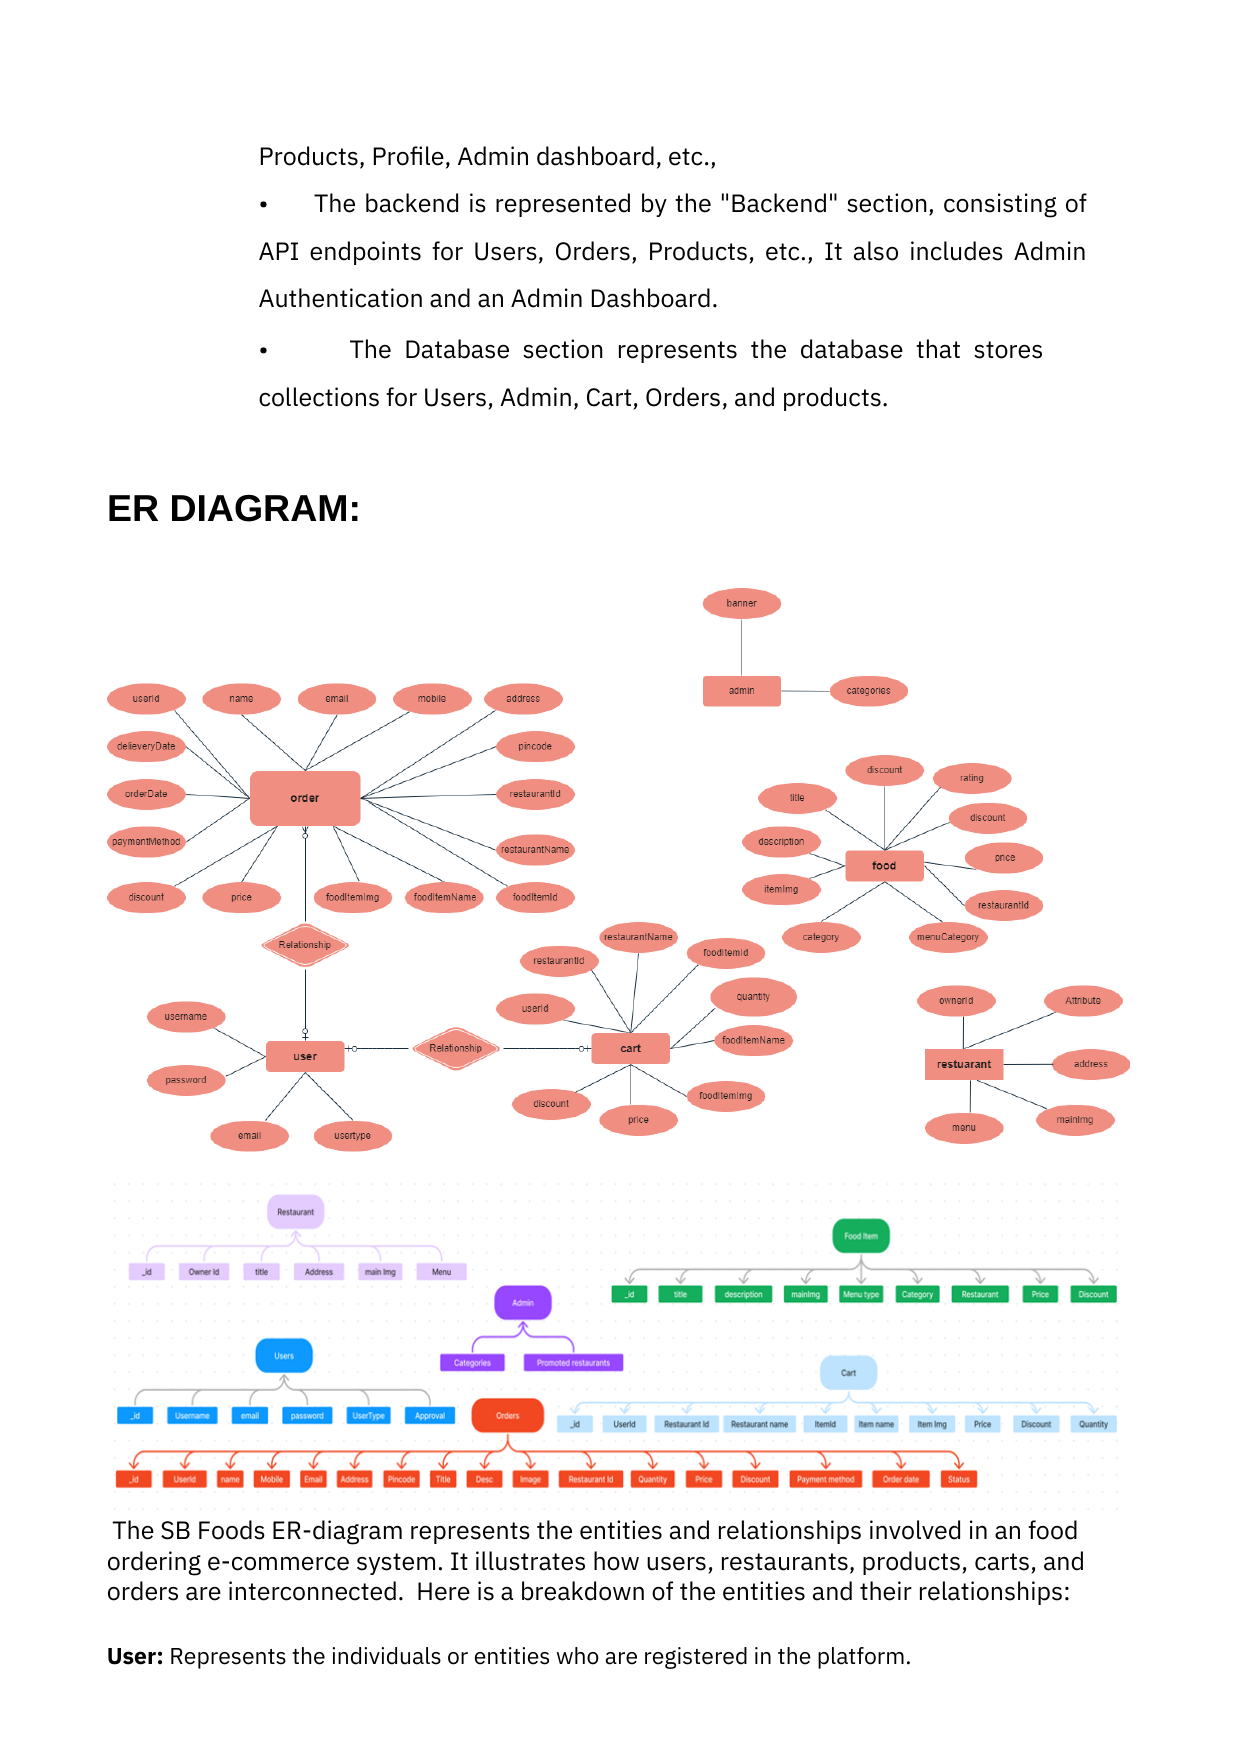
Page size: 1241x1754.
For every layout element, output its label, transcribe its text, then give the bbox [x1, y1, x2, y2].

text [258, 139, 1051, 172]
text The SB Foods ER-diagram represents the entities and relationships involved in an food ordering e-commerce system. It illustrates how users, restaurants, products, carts, and orders are interconnected. Here is a breakdown of the entities and their relationships: [106, 1515, 1131, 1608]
text • The Database section represents the database that stores collections for Users, Admin, Cart, Orders, and products. [258, 333, 1044, 413]
picture [106, 587, 1131, 1152]
text User: Represents the individuals or entities who are registered in the platform. [107, 1641, 1130, 1671]
picture [106, 1173, 1130, 1515]
text • The backend is represented by the "Backend" section, consisting of API endpoints for Users, Orders, Products, etc., It also includes Admin Authentication and an Admin Dashboard. [258, 187, 1088, 314]
subtitle ER DIAGRAM: [107, 486, 1130, 529]
